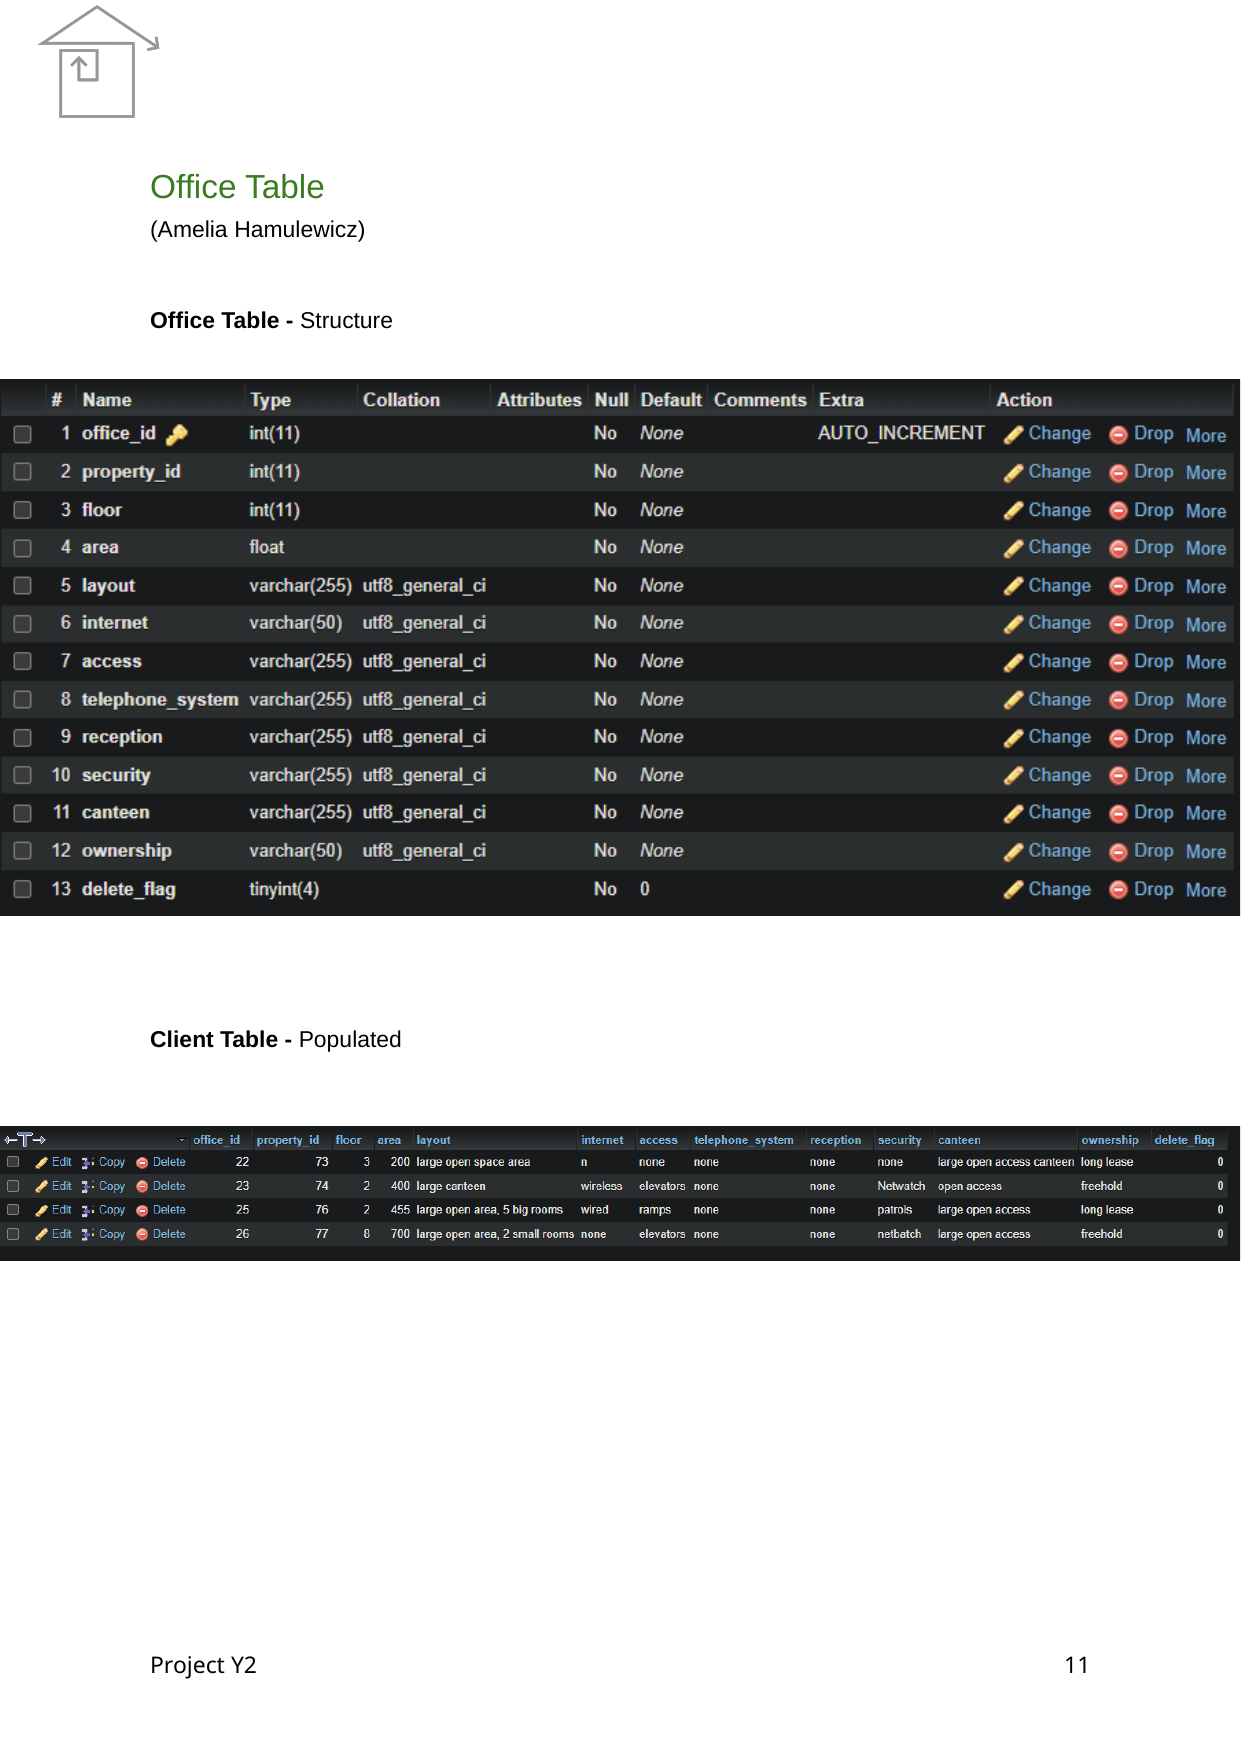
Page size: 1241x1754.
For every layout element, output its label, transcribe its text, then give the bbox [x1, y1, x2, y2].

picture [0, 379, 1241, 916]
text Client Table - Populated [150, 1026, 1090, 1053]
text Office Table - Structure [150, 307, 1090, 333]
picture [0, 1126, 1241, 1261]
picture [31, 0, 160, 122]
text (Amelia Hamulewicz) [150, 216, 1090, 243]
subtitle Office Table [150, 167, 1090, 205]
